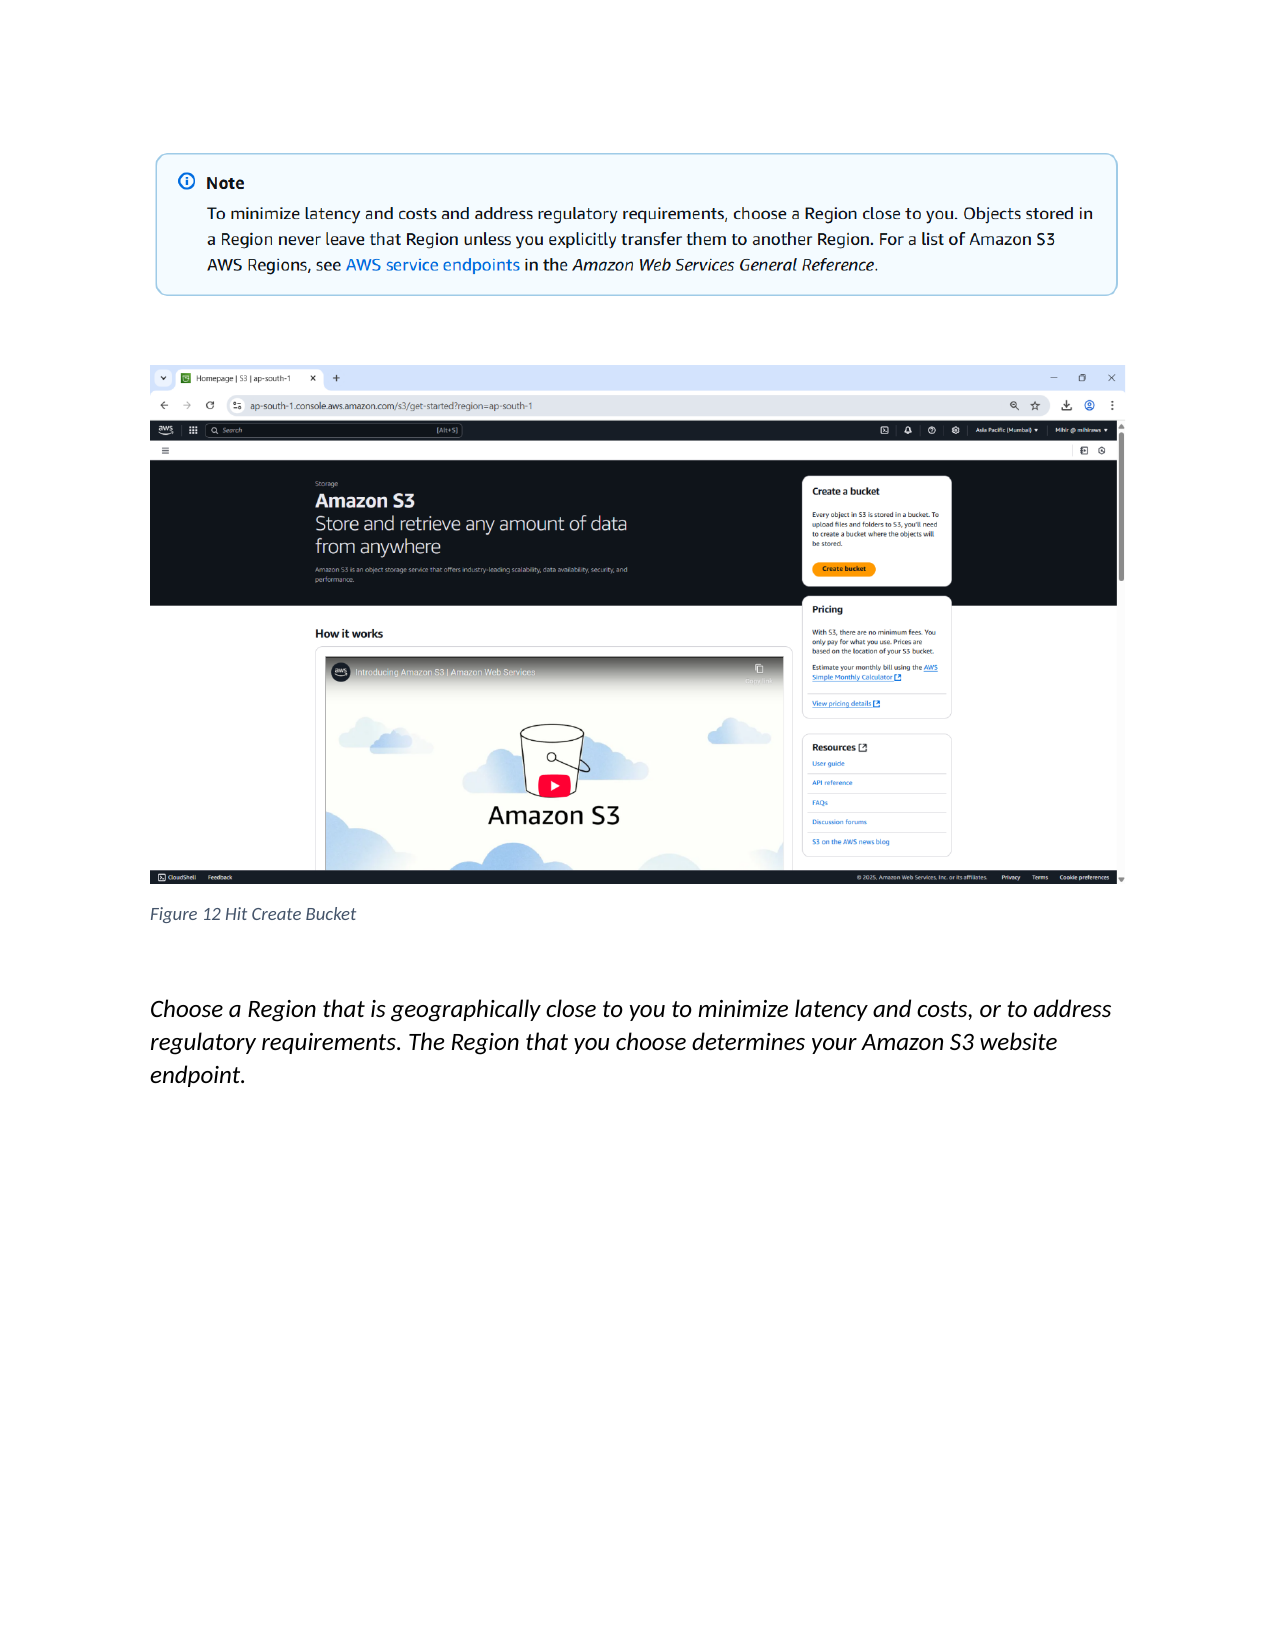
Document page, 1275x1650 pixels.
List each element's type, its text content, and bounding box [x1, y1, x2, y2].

picture [150, 150, 1125, 300]
picture [150, 365, 1125, 884]
text Choose a Region that is geographically close to you to minimize latency and costs, or to address regulatory requirements. The Region that you choose determines your Amazon S3 website endpoint. [150, 993, 1125, 1089]
text Figure 12 Hit Create Bucket [150, 902, 1125, 925]
